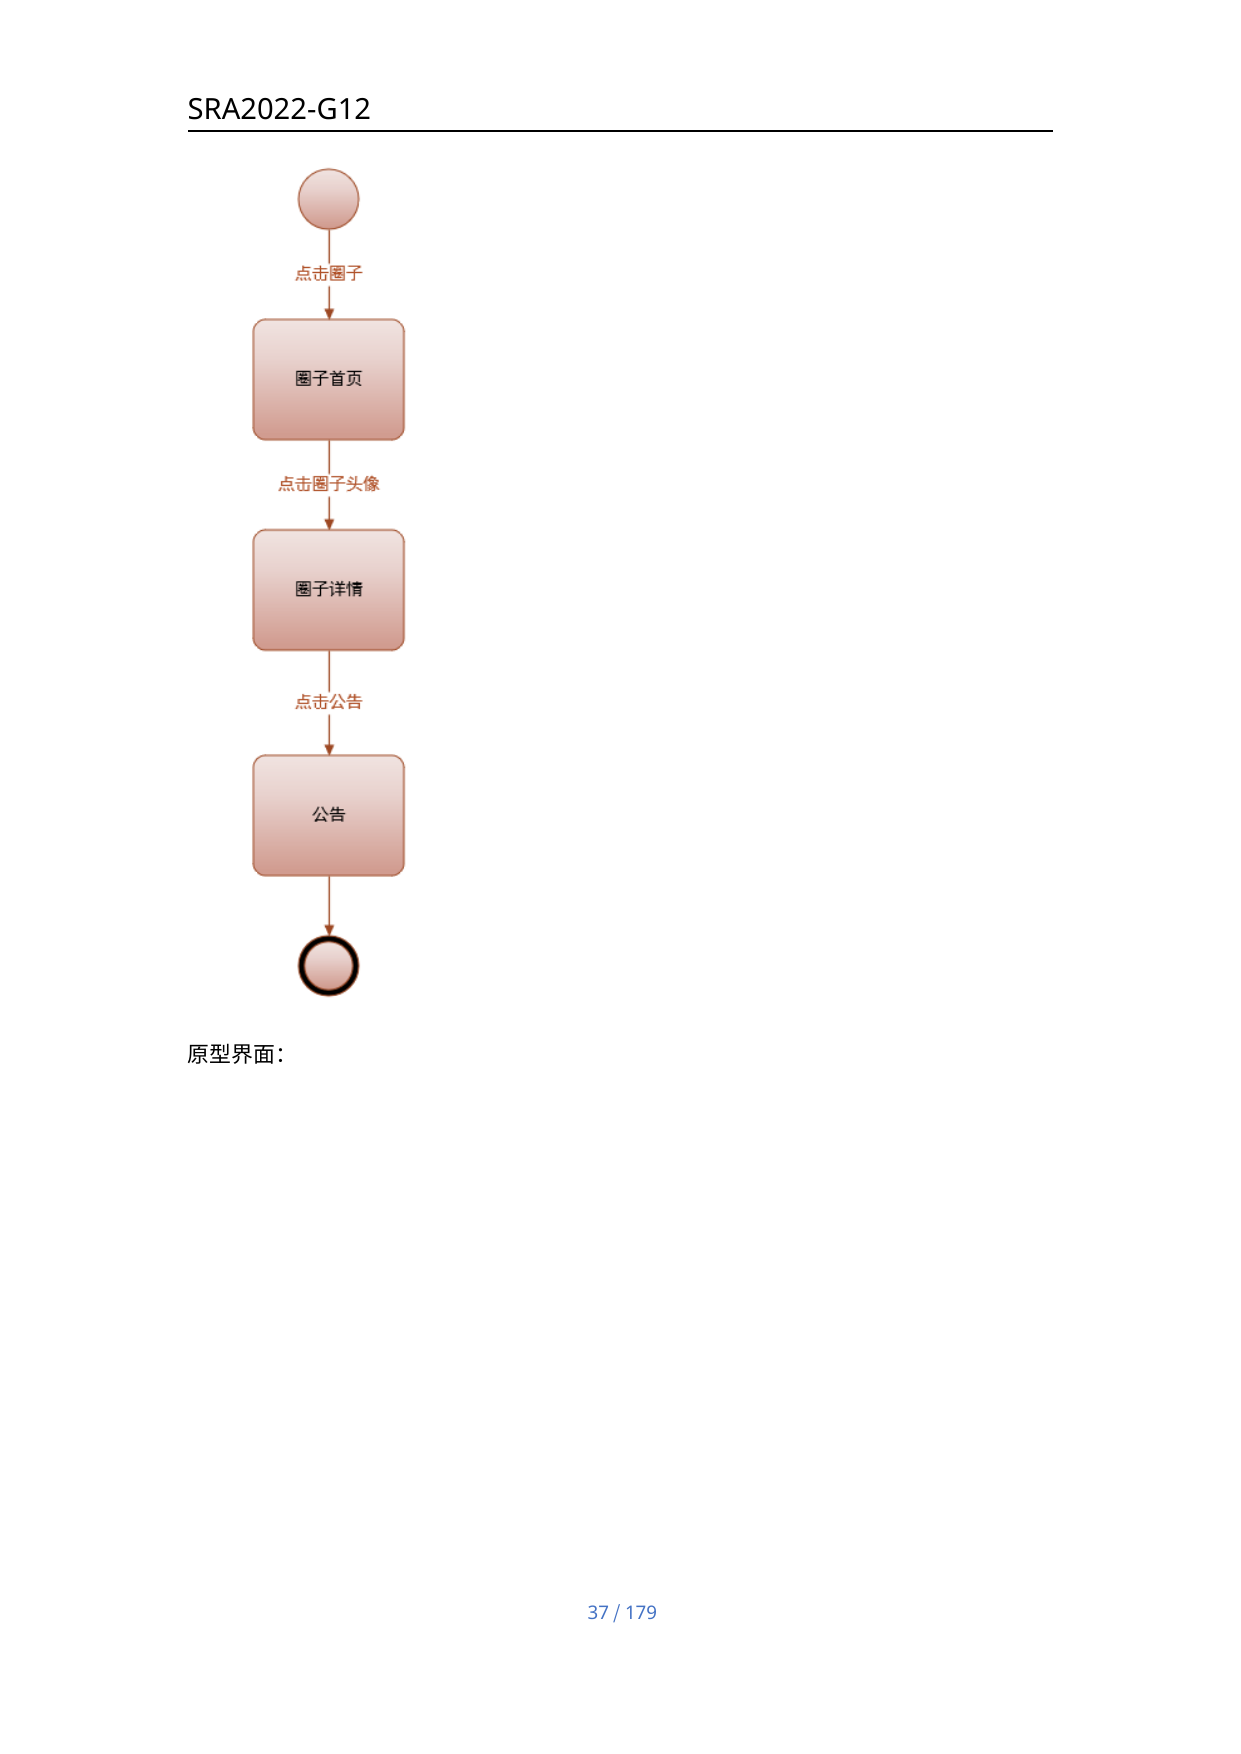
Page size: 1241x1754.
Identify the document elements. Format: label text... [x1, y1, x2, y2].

text 原型界面： [187, 1036, 1053, 1069]
picture [187, 158, 527, 1001]
